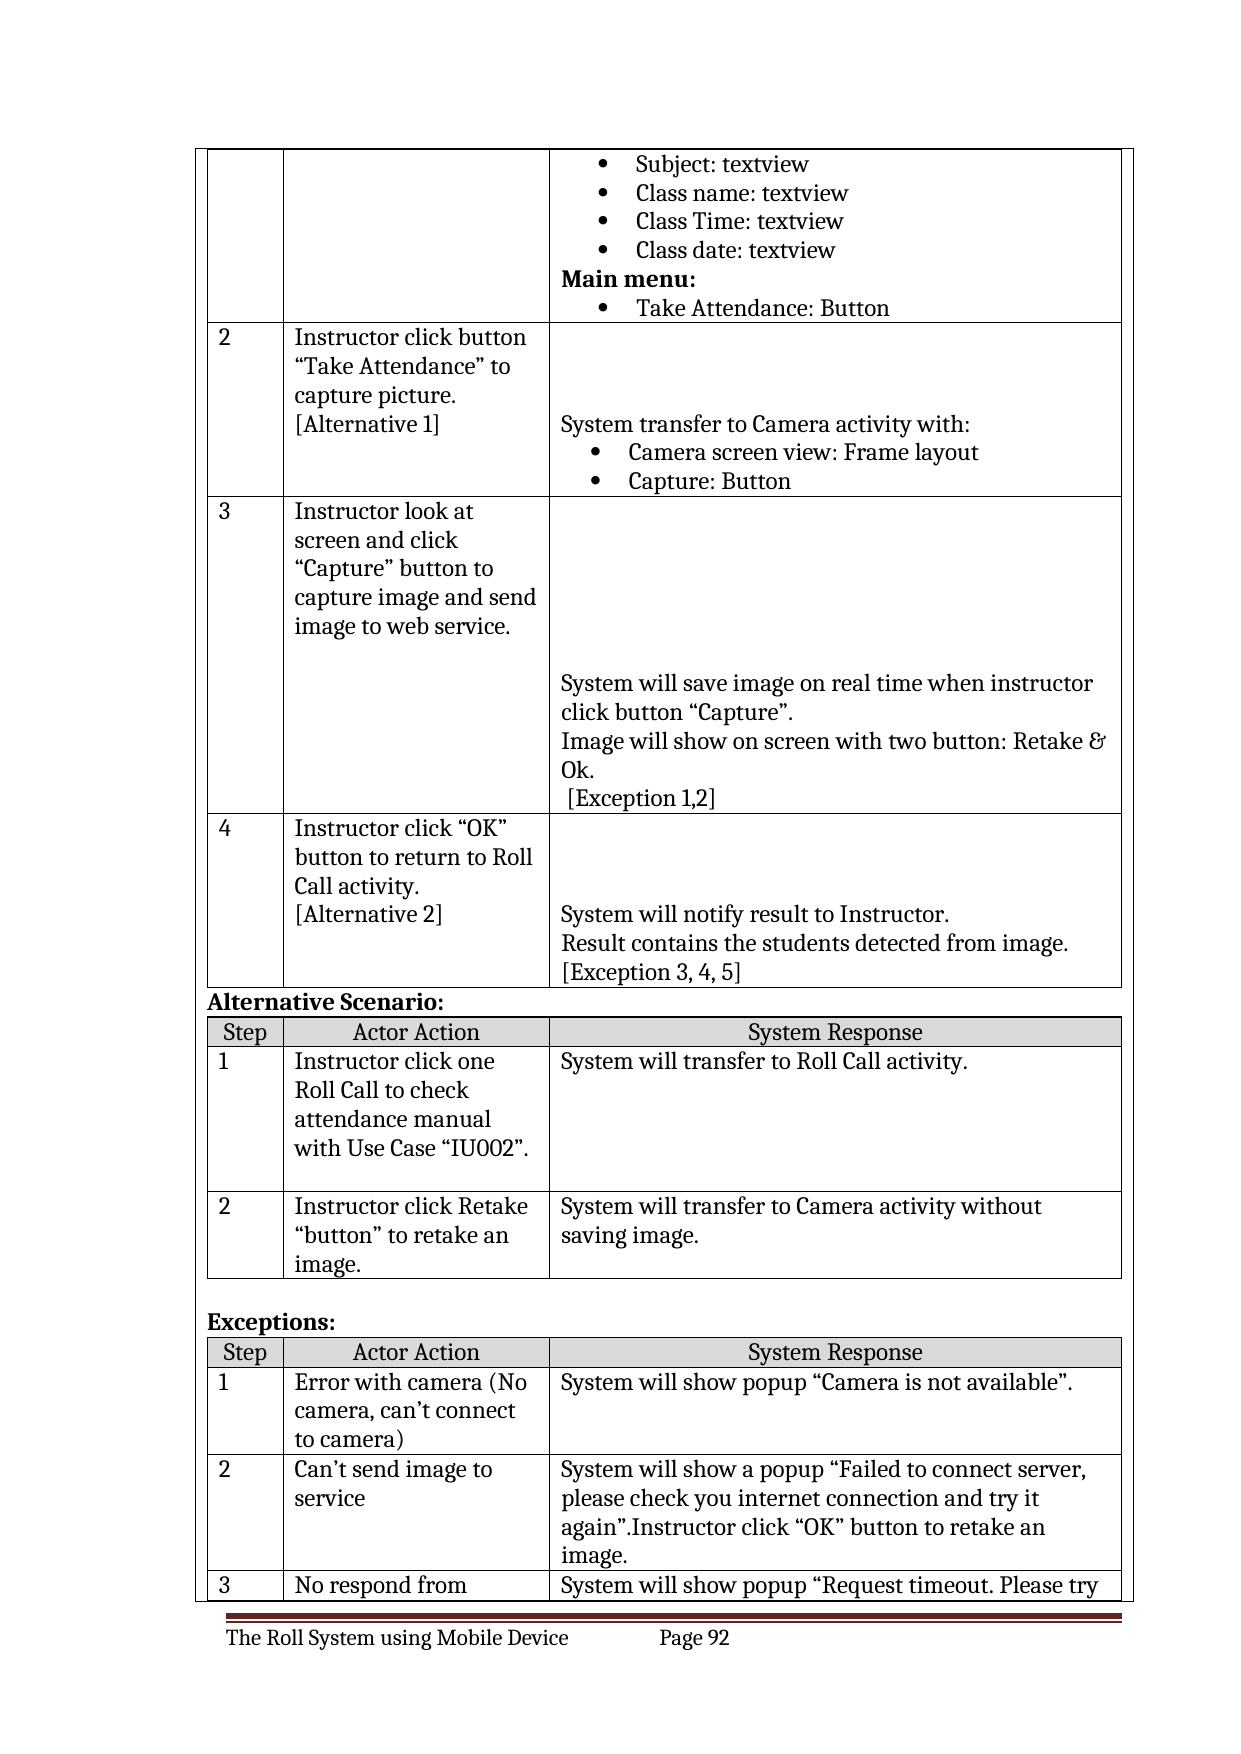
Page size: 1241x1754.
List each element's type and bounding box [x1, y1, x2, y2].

table_cell [196, 149, 1133, 1601]
